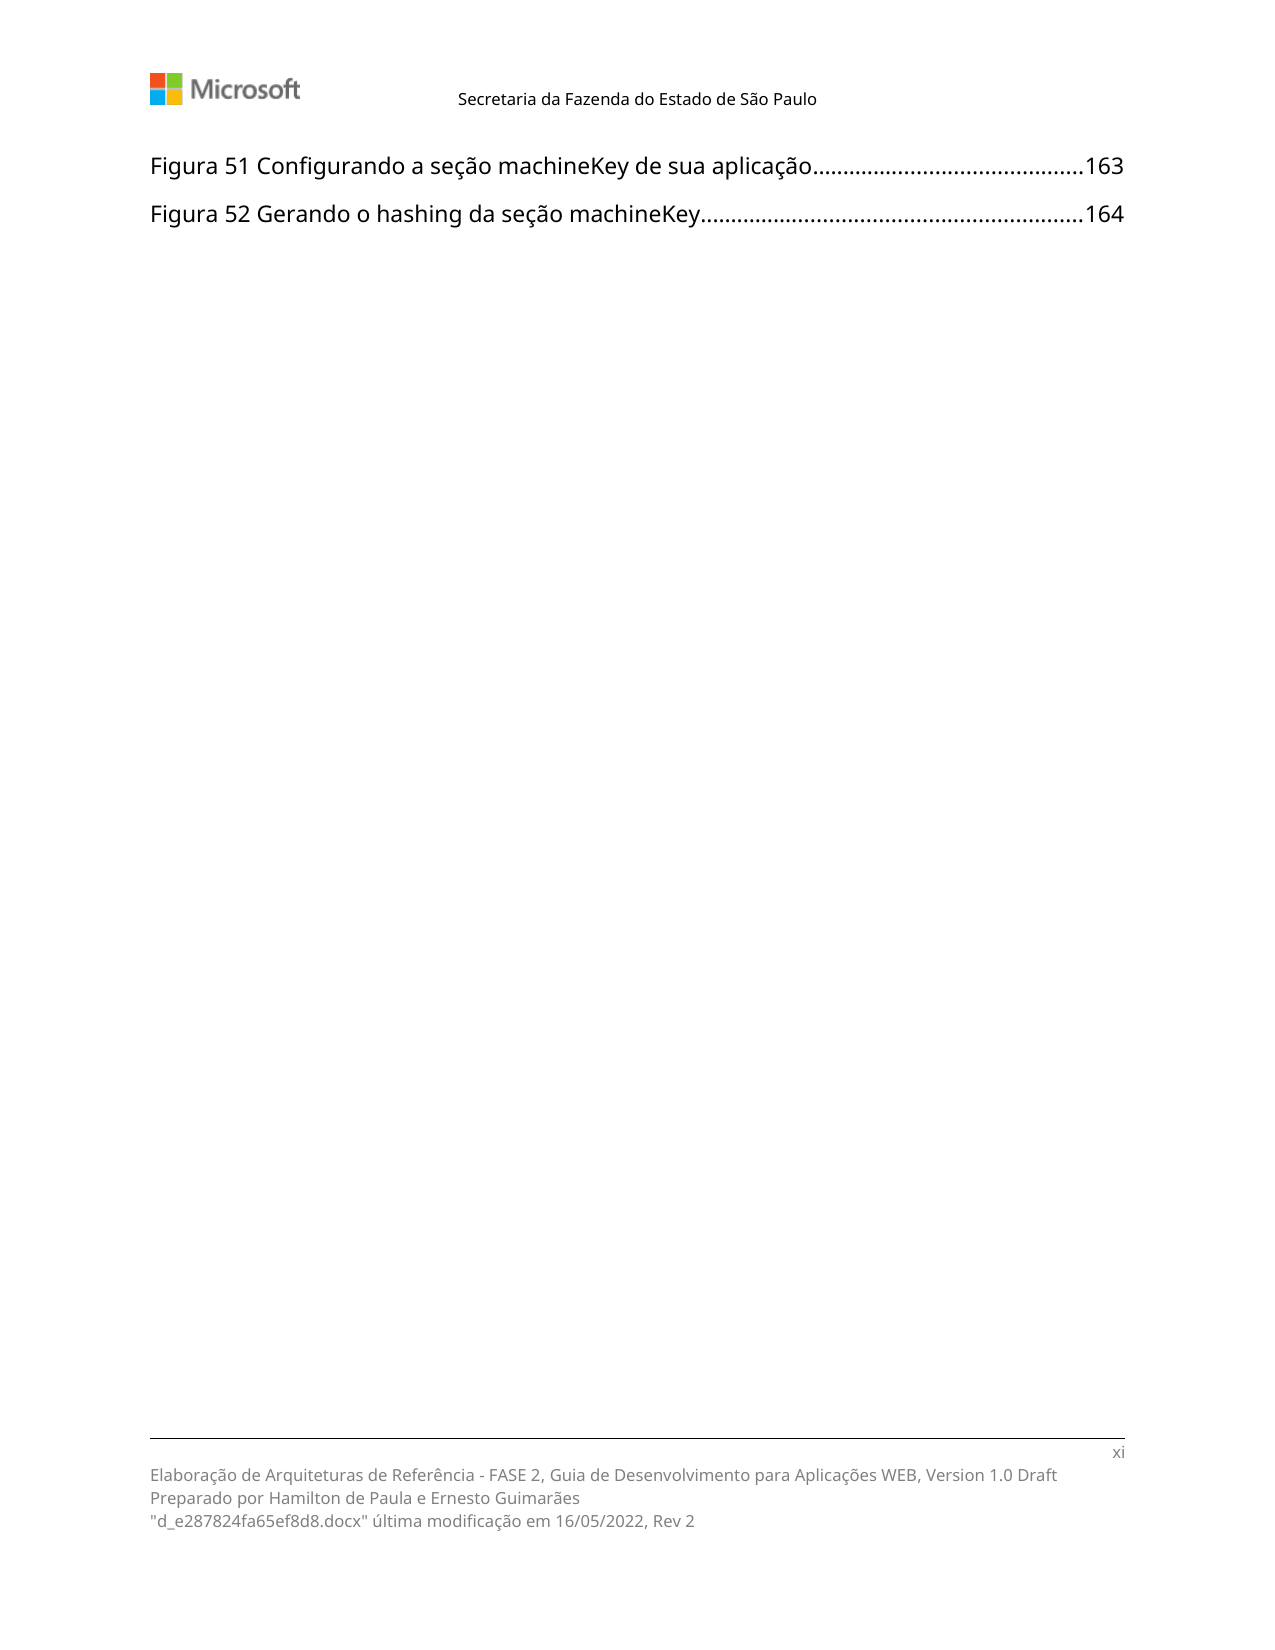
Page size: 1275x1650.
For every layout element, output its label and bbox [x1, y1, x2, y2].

picture [150, 73, 300, 106]
